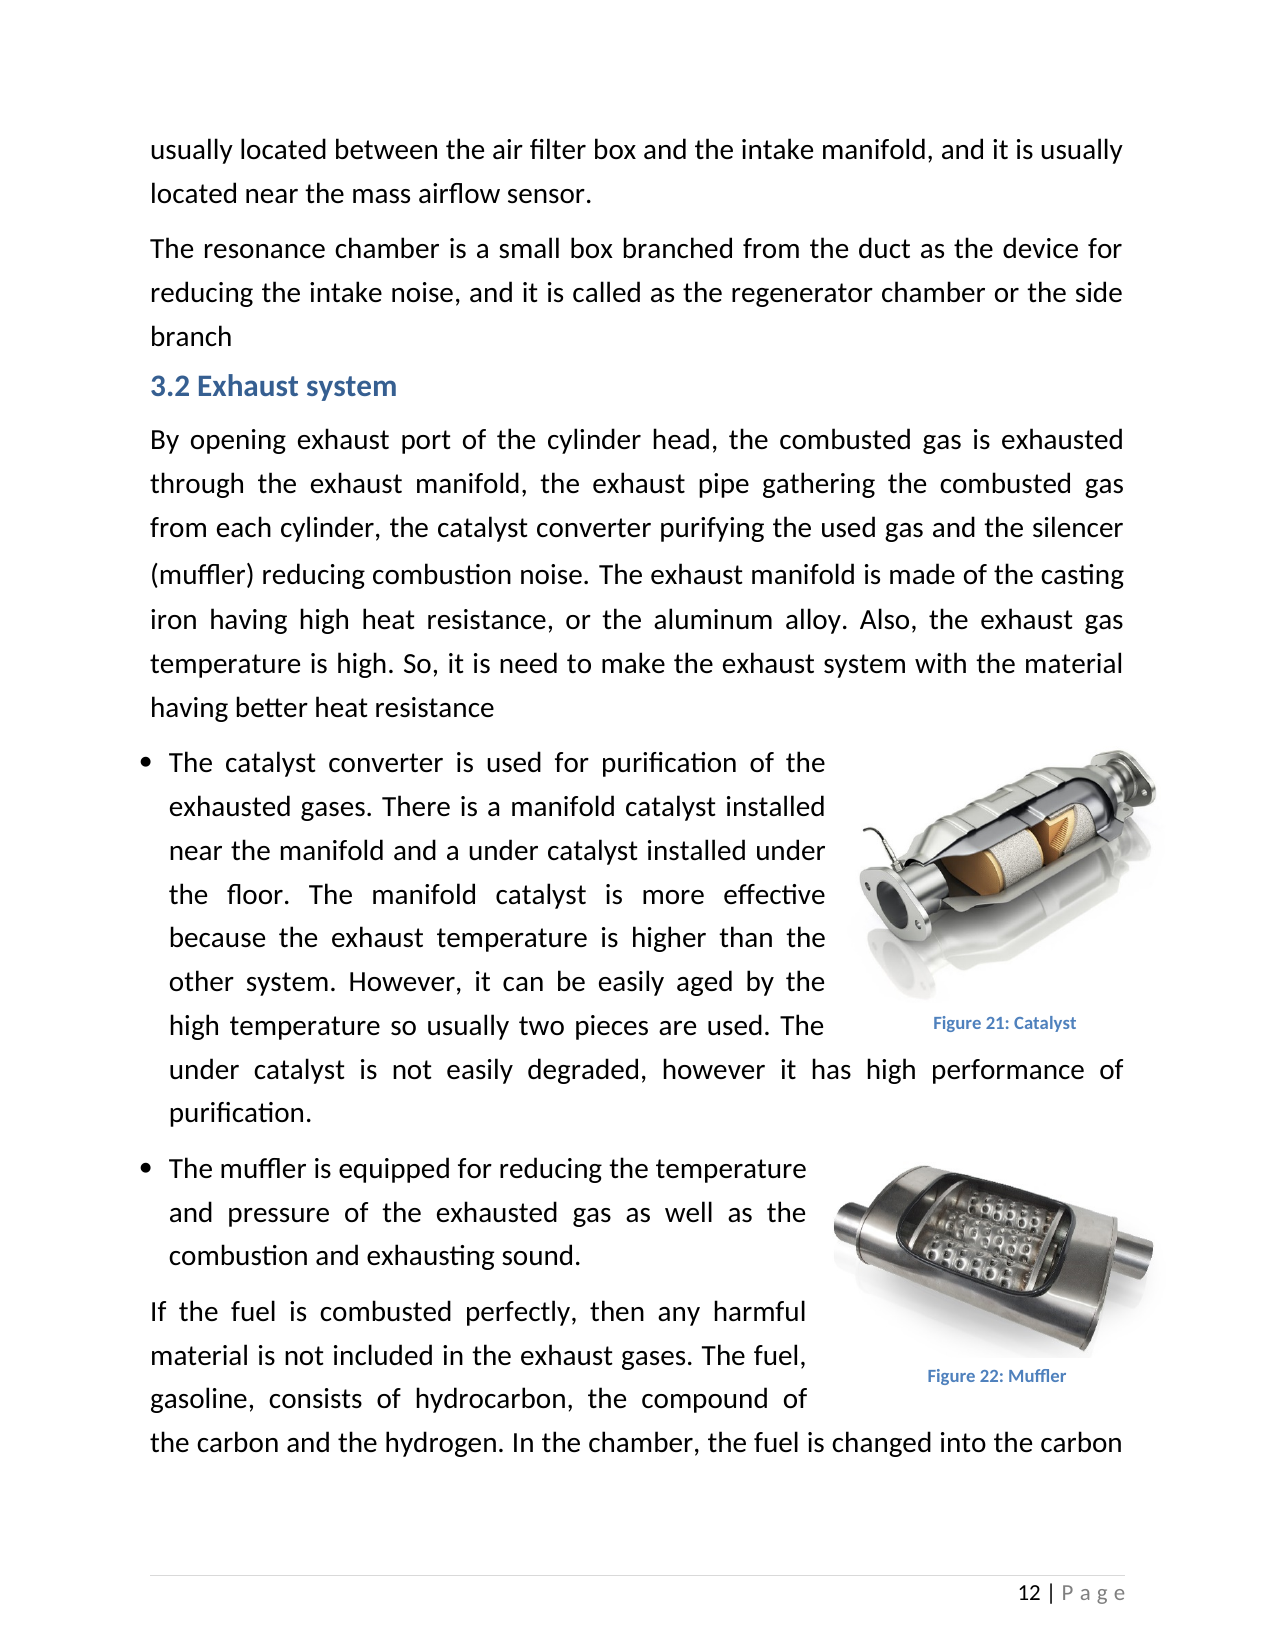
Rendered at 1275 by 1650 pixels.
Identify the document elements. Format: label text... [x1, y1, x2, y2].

subtitle 3.2 Exhaust system [150, 366, 1125, 404]
list The catalyst converter is used for purification of the exhausted gases. There is a manifold catalyst installed near the manifold and a under catalyst installed under the floor. The manifold catalyst is more effective because the exhaust temperature is higher than the other system. However, it can be easily aged by the high temperature so usually two pieces are used. The under catalyst is not easily degraded, however it has high performance of purification. [141, 744, 1125, 1130]
list The muffler is equipped for reducing the temperature and pressure of the exhausted gas as well as the combustion and exhausting sound. [141, 1150, 1125, 1273]
text The resonance chamber is a small box branched from the duct as the device for reducing the intake noise, and it is called as the regenerator chamber or the side branch [150, 231, 1125, 354]
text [150, 1293, 1125, 1460]
picture [845, 746, 1166, 1003]
picture [826, 1152, 1168, 1358]
text By opening exhaust port of the cylinder head, the combusted gas is exhausted through the exhaust manifold, the exhaust pipe gathering the combusted gas from each cylinder, the catalyst converter purifying the used gas and the silencer (muffler) reducing combustion noise. The exhaust manifold is made of the casting iron having high heat resistance, or the aluminum alloy. Also, the exhaust gas temperature is high. So, it is need to make the exhaust system with the material having better heat resistance [150, 421, 1125, 724]
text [150, 131, 1125, 211]
